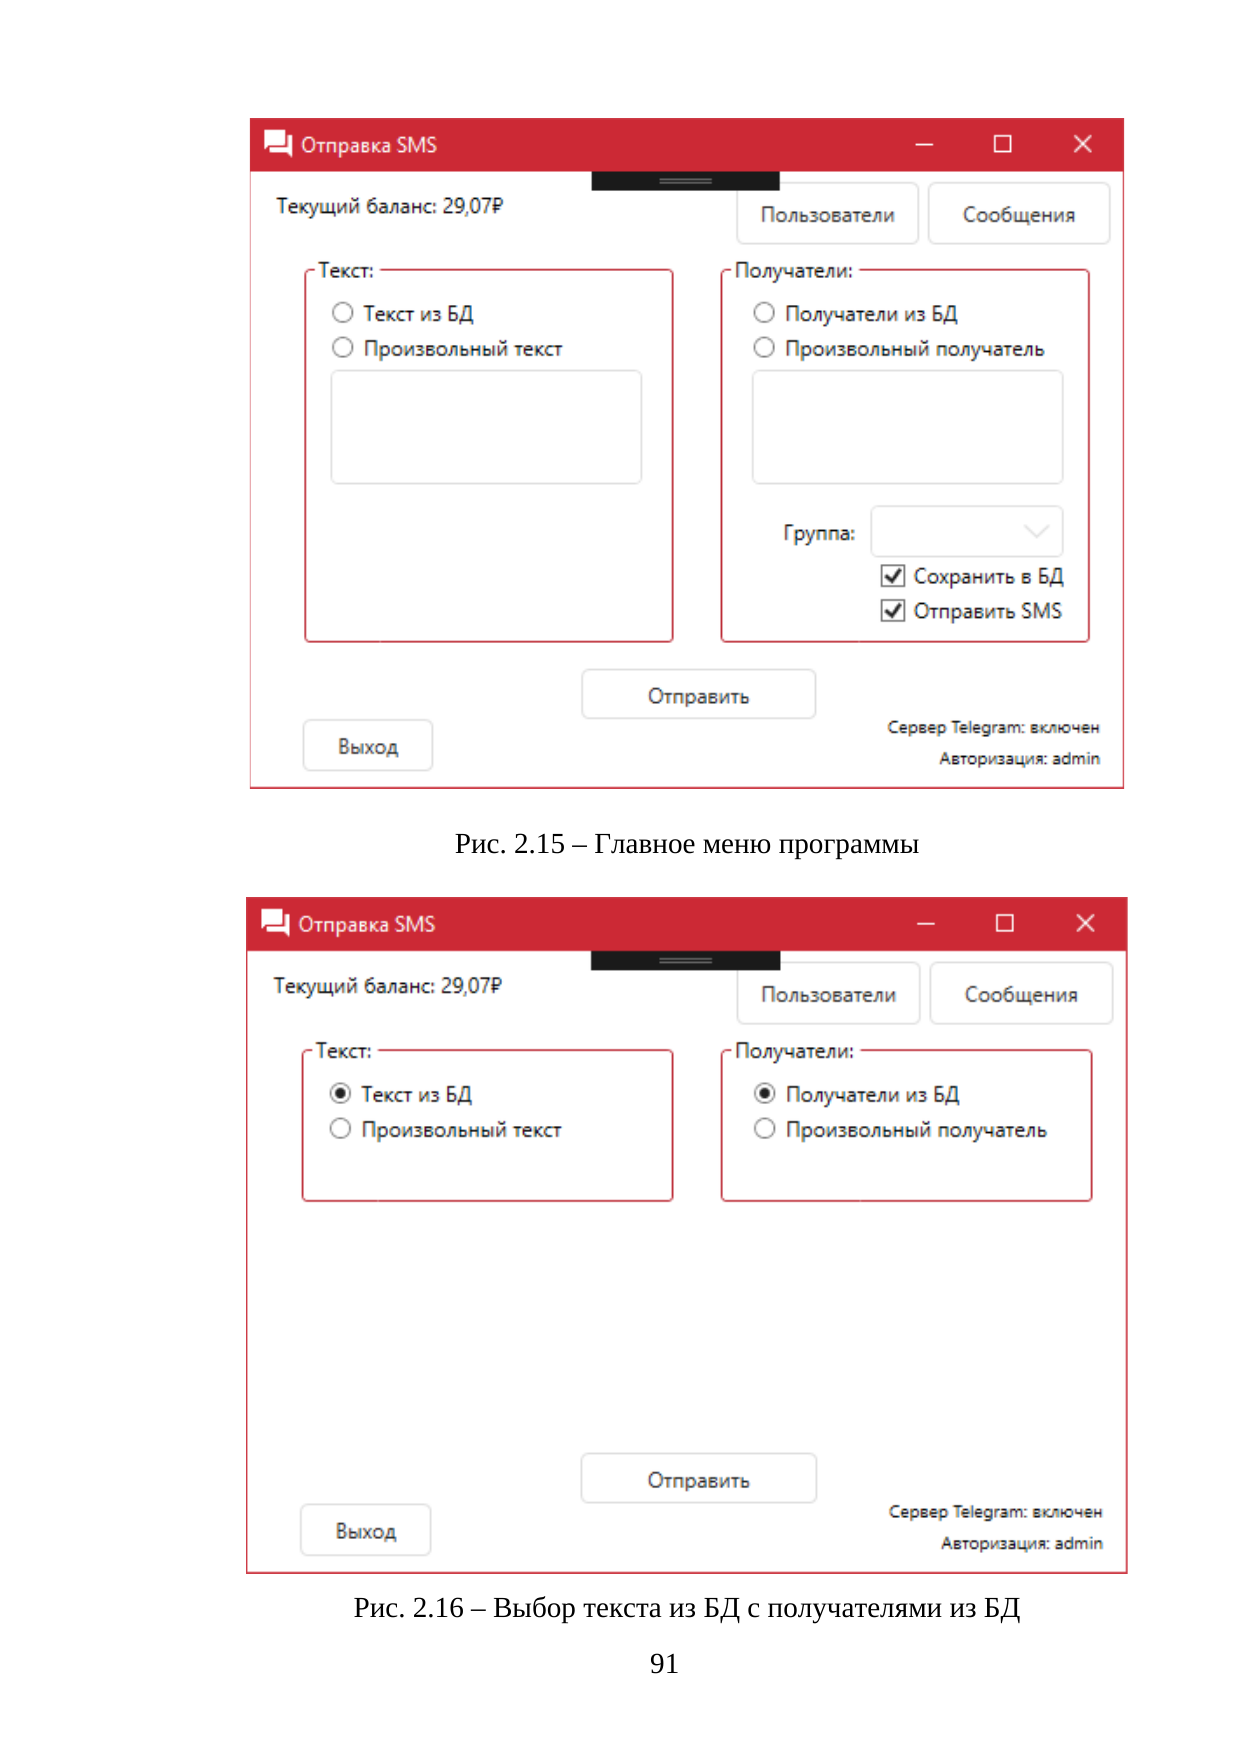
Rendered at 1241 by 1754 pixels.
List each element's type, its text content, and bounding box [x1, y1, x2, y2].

picture [246, 897, 1128, 1574]
text Рис. 2.15 – Главное меню программы [222, 826, 1152, 860]
picture [249, 118, 1125, 789]
